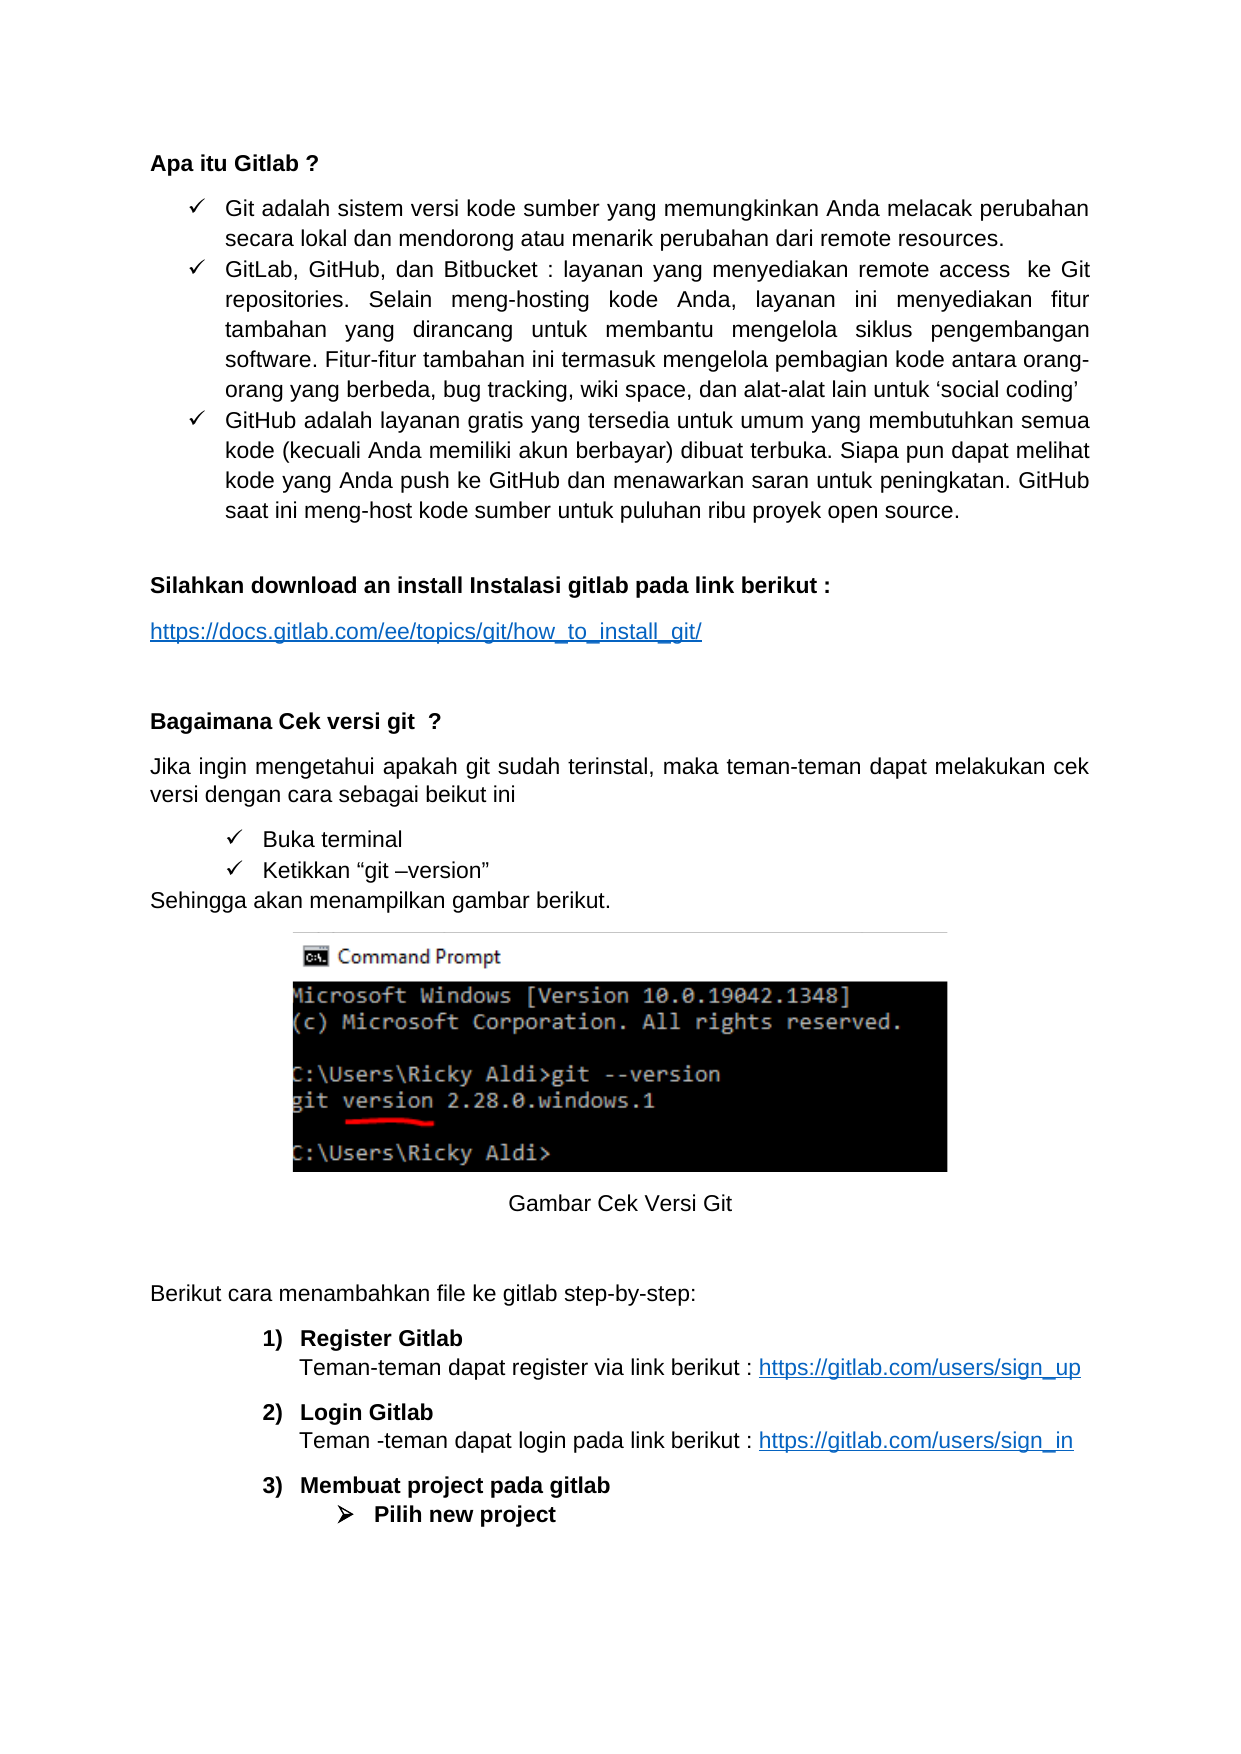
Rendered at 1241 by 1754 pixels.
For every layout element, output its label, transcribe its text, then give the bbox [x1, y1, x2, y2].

text Berikut cara menambahkan file ke gitlab step-by-step: [150, 1280, 1090, 1307]
text Sehingga akan menampilkan gambar berikut. [150, 887, 1090, 913]
text Teman-teman dapat register via link berikut : https://gitlab.com/users/sign_up [224, 1354, 1090, 1380]
text Apa itu Gitlab ? [150, 150, 1090, 176]
list GitHub adalah layanan gratis yang tersedia untuk umum yang membutuhkan semua kode (kecuali Anda memiliki akun berbayar) dibuat terbuka. Siapa pun dapat melihat kode yang Anda push ke GitHub dan menawarkan saran untuk peningkatan. GitHub saat ini meng-host kode sumber untuk puluhan ribu proyek open source. [187, 407, 1090, 523]
subtitle Membuat project pada gitlab [262, 1472, 1090, 1499]
subtitle Login Gitlab [262, 1399, 1090, 1425]
text Jika ingin mengetahui apakah git sudah terinstal, maka teman-teman dapat melakukan cek versi dengan cara sebagai beikut ini [150, 753, 1090, 808]
text Gambar Cek Versi Git [150, 1190, 1090, 1216]
list GitLab, GitHub, dan Bitbucket : layanan yang menyediakan remote access ke Git repositories. Selain meng-hosting kode Anda, layanan ini menyediakan fitur tambahan yang dirancang untuk membantu mengelola siklus pengembangan software. Fitur-fitur tambahan ini termasuk mengelola pembagian kode antara orang-orang yang berbeda, bug tracking, wiki space, dan alat-alat lain untuk ‘social coding’ [187, 256, 1090, 403]
text Teman -teman dapat login pada link berikut : https://gitlab.com/users/sign_in [224, 1427, 1090, 1454]
list Pilih new project [336, 1501, 1090, 1527]
text Silahkan download an install Instalasi gitlab pada link berikut : [150, 572, 1090, 599]
list Git adalah sistem versi kode sumber yang memungkinkan Anda melacak perubahan secara lokal dan mendorong atau menarik perubahan dari remote resources. [187, 195, 1090, 252]
text https://docs.gitlab.com/ee/topics/git/how_to_install_git/ [150, 618, 1090, 644]
list Ketikkan “git –version” [225, 857, 1090, 883]
list Buka terminal [225, 826, 1090, 853]
text Bagaimana Cek versi git ? [150, 708, 1090, 734]
subtitle Register Gitlab [262, 1325, 1090, 1352]
picture [292, 932, 948, 1172]
